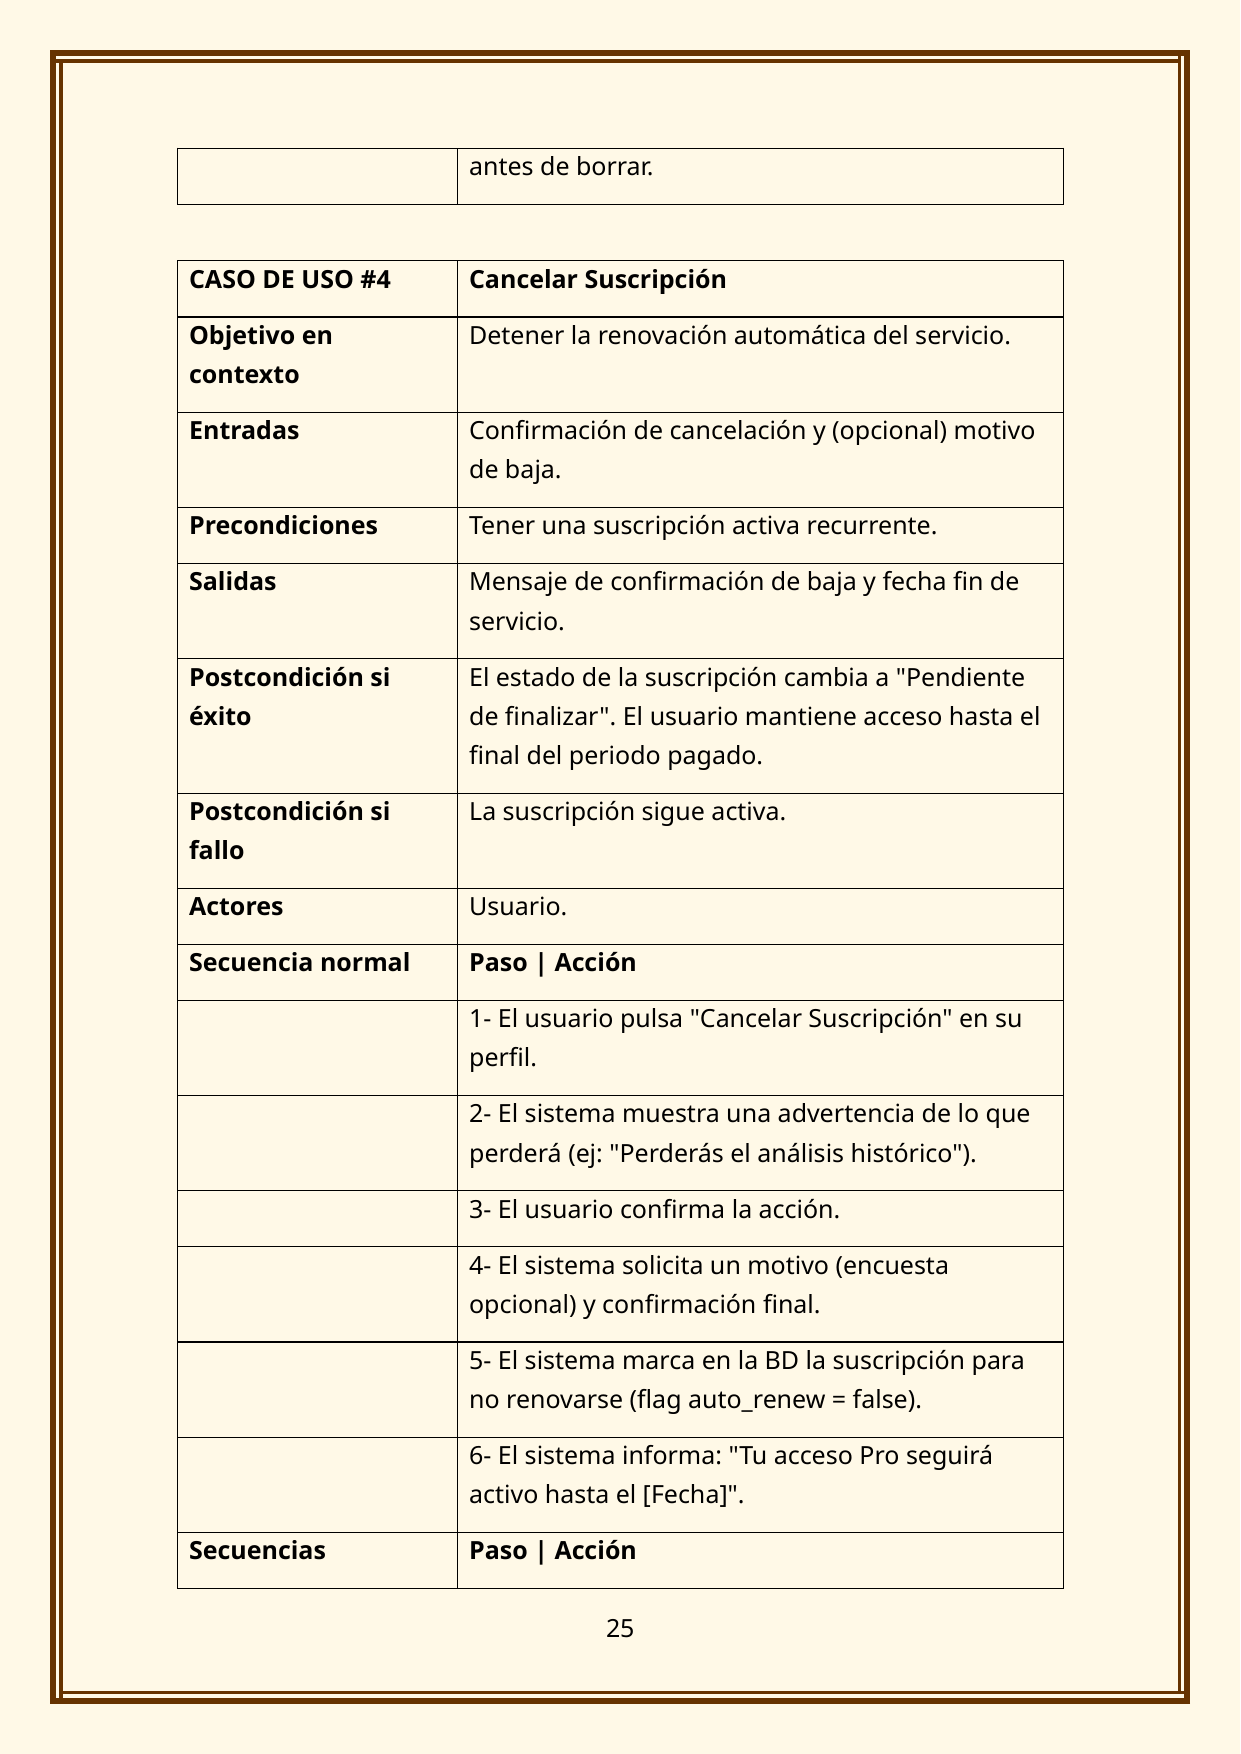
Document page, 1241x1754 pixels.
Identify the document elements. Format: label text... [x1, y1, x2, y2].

table_cell Postcondición si éxito [178, 659, 457, 792]
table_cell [178, 1533, 457, 1588]
table_cell 4- El sistema solicita un motivo (encuesta opcional) y confirmación final. [458, 1247, 1063, 1341]
table_cell Usuario. [458, 889, 1063, 944]
table_cell La suscripción sigue activa. [458, 794, 1063, 888]
table_cell Detener la renovación automática del servicio. [458, 318, 1063, 412]
table_cell Precondiciones [178, 508, 457, 563]
table_cell [178, 1343, 457, 1437]
table_cell Objetivo en contexto [178, 318, 457, 412]
table_cell Entradas [178, 413, 457, 507]
table_cell Actores [178, 889, 457, 944]
table_cell Postcondición si fallo [178, 794, 457, 888]
table_cell 1- El usuario pulsa "Cancelar Suscripción" en su perfil. [458, 1001, 1063, 1095]
table_cell 6- El sistema informa: "Tu acceso Pro seguirá activo hasta el [Fecha]". [458, 1438, 1063, 1532]
table_cell 2- El sistema muestra una advertencia de lo que perderá (ej: "Perderás el análisis histórico"). [458, 1096, 1063, 1190]
table_cell Tener una suscripción activa recurrente. [458, 508, 1063, 563]
table_cell [178, 1096, 457, 1190]
table_cell [178, 1001, 457, 1095]
table_cell Paso | Acción [458, 1533, 1063, 1588]
table_header CASO DE USO #4 [178, 261, 457, 316]
table_cell [178, 1247, 457, 1341]
table_cell [178, 149, 457, 203]
table_header Cancelar Suscripción [458, 261, 1063, 316]
table_cell 5- El sistema marca en la BD la suscripción para no renovarse (flag auto_renew = false). [458, 1343, 1063, 1437]
table_cell El estado de la suscripción cambia a "Pendiente de finalizar". El usuario mantiene acceso hasta el final del periodo pagado. [458, 659, 1063, 792]
table_cell Mensaje de confirmación de baja y fecha fin de servicio. [458, 564, 1063, 658]
table_cell [178, 1191, 457, 1246]
table_cell Salidas [178, 564, 457, 658]
table_cell 3- El usuario confirma la acción. [458, 1191, 1063, 1246]
table_cell Paso | Acción [458, 945, 1063, 1000]
table_cell [178, 1438, 457, 1532]
table_cell Confirmación de cancelación y (opcional) motivo de baja. [458, 413, 1063, 507]
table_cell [458, 149, 1063, 203]
table_cell Secuencia normal [178, 945, 457, 1000]
